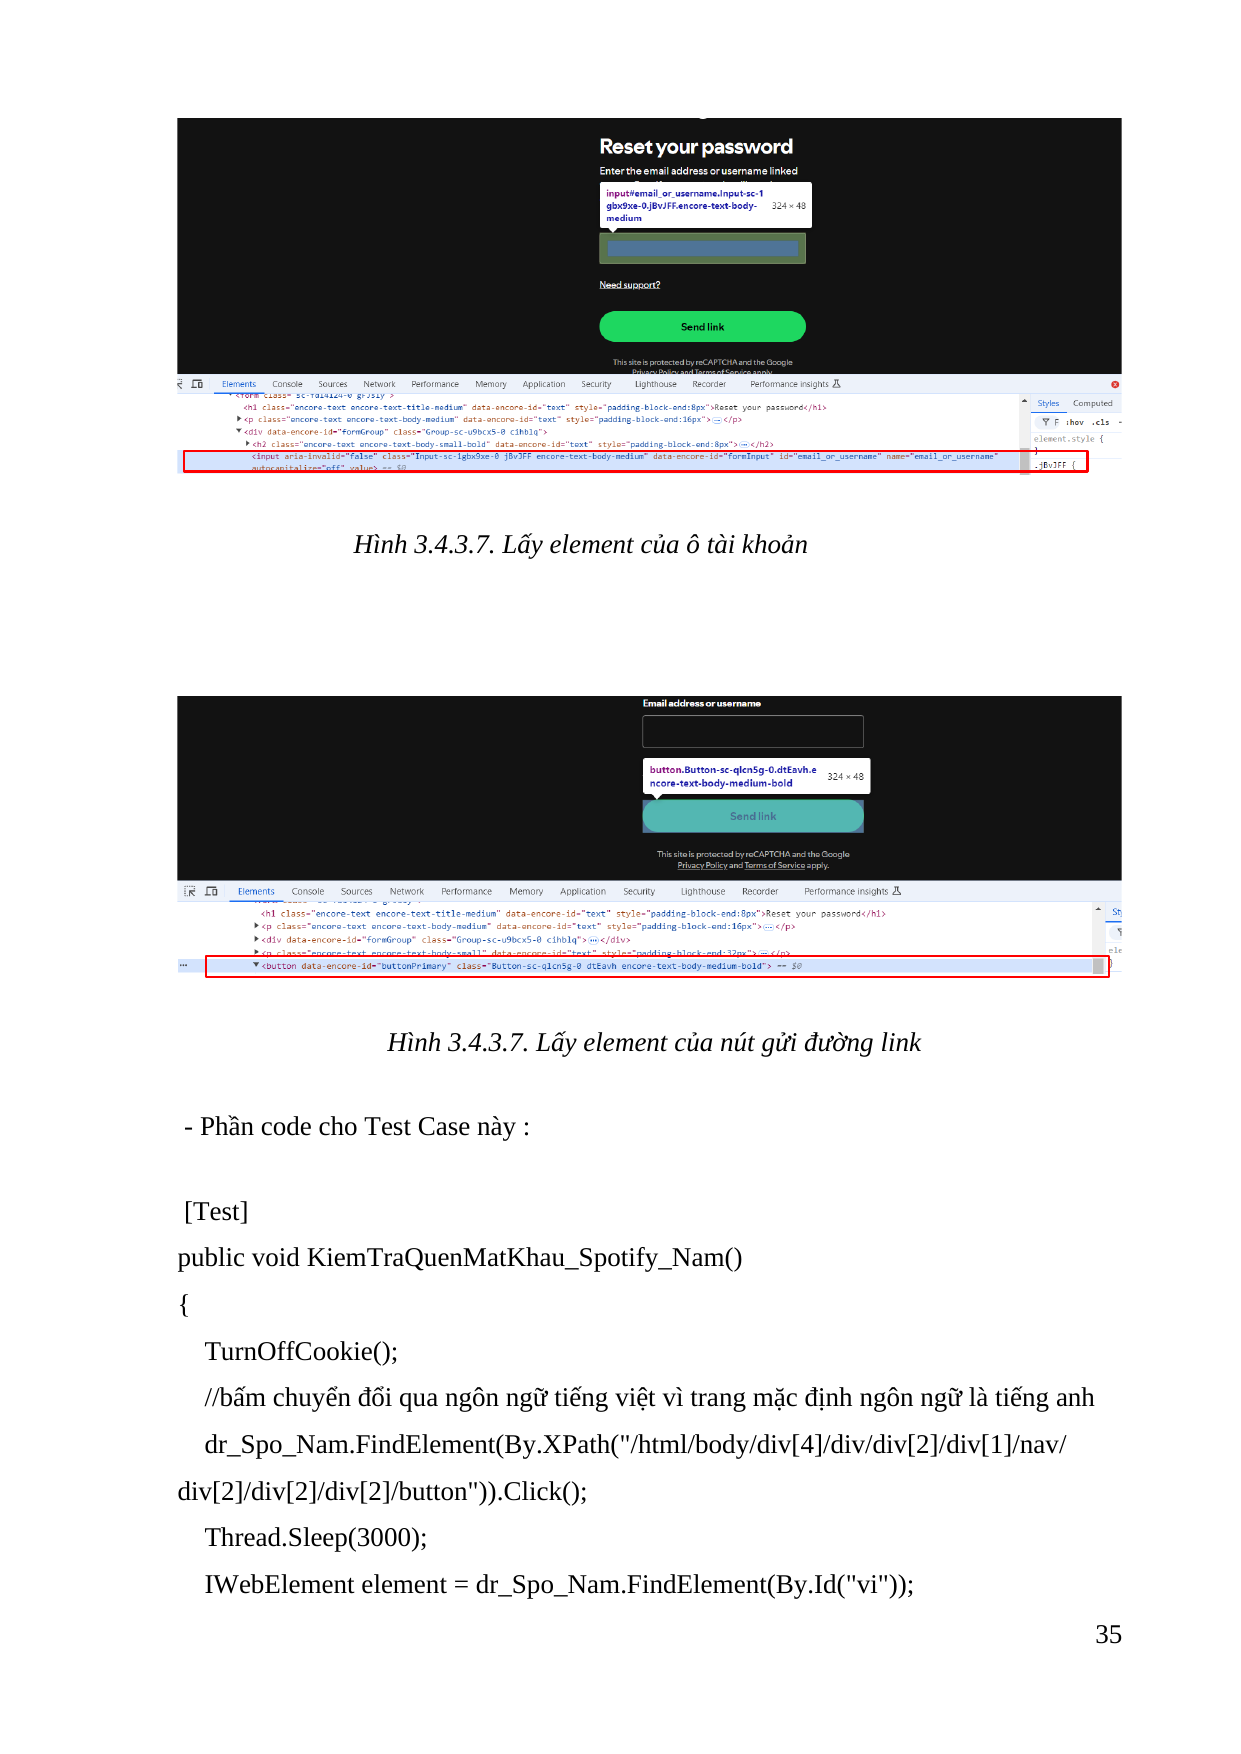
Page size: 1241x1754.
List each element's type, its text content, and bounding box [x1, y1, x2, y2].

list Hình 3.4.3.7. Lấy element của nút gửi đường link [204, 1026, 1122, 1057]
text //bấm chuyển đổi qua ngôn ngữ tiếng việt vì trang mặc định ngôn ngữ là tiếng anh [177, 1381, 1122, 1413]
text [Test] [177, 1195, 1122, 1226]
text { [177, 1288, 1122, 1319]
text IWebElement element = dr_Spo_Nam.FindElement(By.Id("vi")); [177, 1568, 1122, 1599]
picture [177, 118, 1122, 475]
list Hình 3.4.3.7. Lấy element của ô tài khoản [204, 528, 1122, 559]
picture [207, 957, 1108, 974]
list - Phần code cho Test Case này : [177, 1111, 1122, 1142]
picture [177, 696, 1122, 974]
text TurnOffCookie(); [177, 1335, 1122, 1366]
text dr_Spo_Nam.FindElement(By.XPath("/html/body/div[4]/div/div[2]/div[1]/nav/div[2]/div[2]/div[2]/button")).Click(); [177, 1428, 1122, 1506]
text public void KiemTraQuenMatKhau_Spotify_Nam() [177, 1241, 1122, 1273]
text Thread.Sleep(3000); [177, 1521, 1122, 1553]
